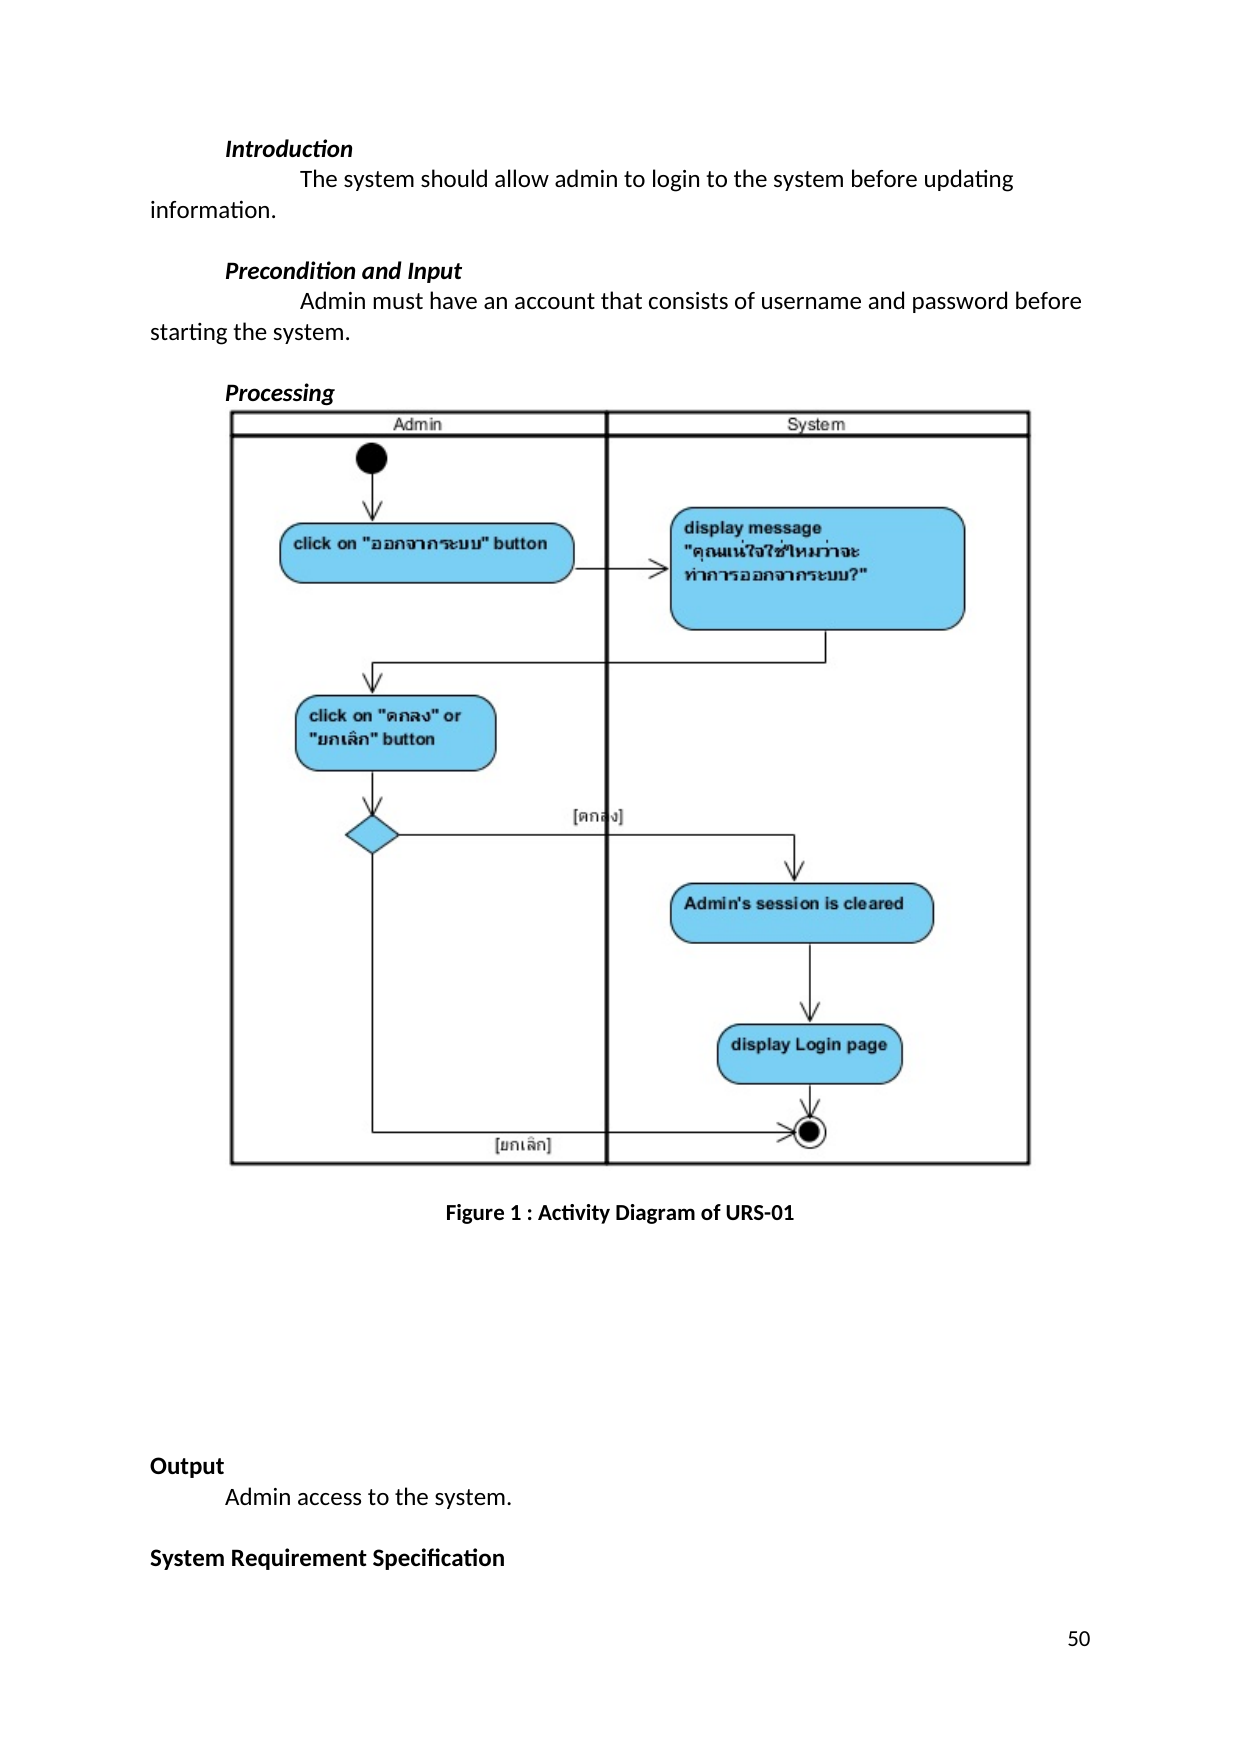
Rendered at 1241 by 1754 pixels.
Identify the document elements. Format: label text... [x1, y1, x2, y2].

text Figure 1 : Activity Diagram of URS-01 [150, 1198, 1090, 1226]
text Processing [150, 377, 1090, 408]
picture [225, 407, 1036, 1171]
text Admin access to the system. [150, 1481, 1090, 1511]
text Output [150, 1450, 1090, 1481]
text System Requirement Specification [150, 1542, 1090, 1572]
text Admin must have an account that consists of username and password before starting the system. [150, 286, 1090, 347]
text Precondition and Input [150, 255, 1090, 286]
text Introduction [150, 133, 1090, 163]
text The system should allow admin to login to the system before updating information. [150, 163, 1090, 224]
